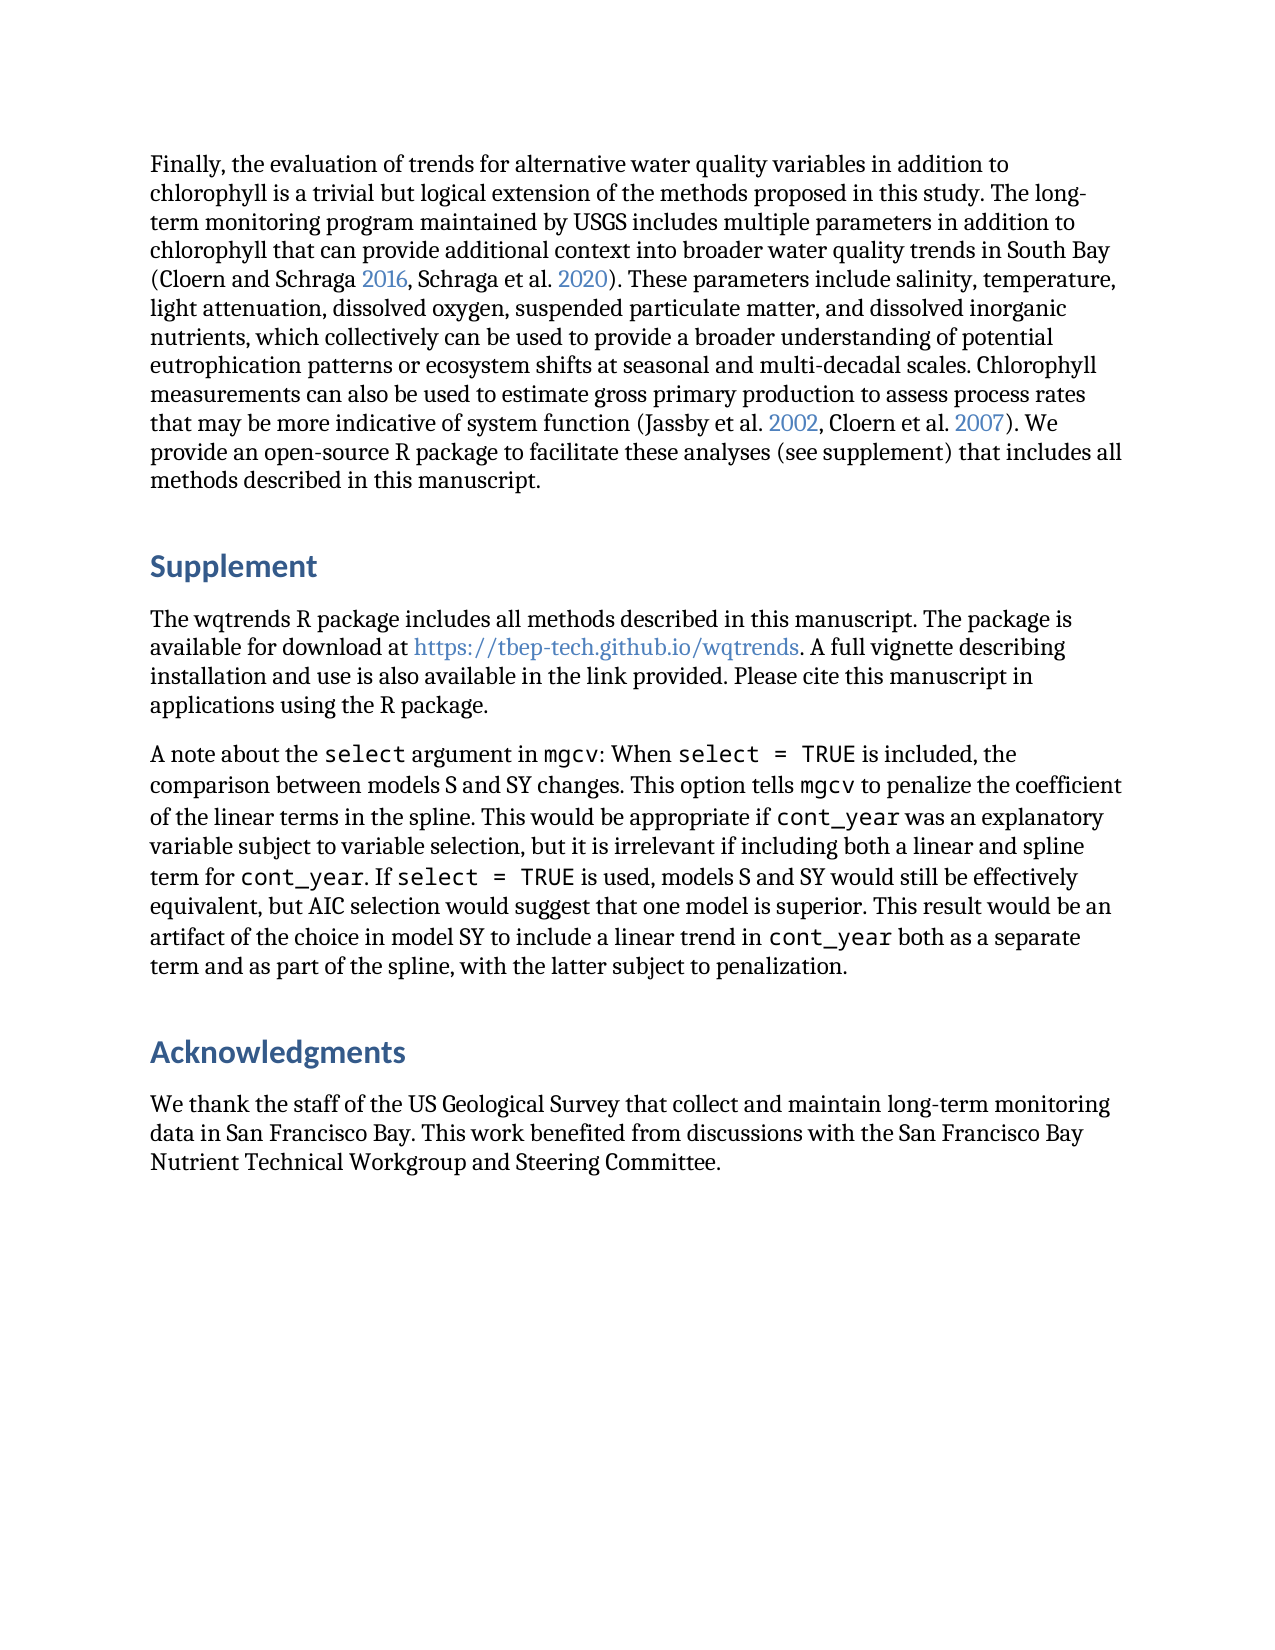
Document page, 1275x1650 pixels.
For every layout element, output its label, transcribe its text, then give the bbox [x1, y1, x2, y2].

text Finally, the evaluation of trends for alternative water quality variables in addition to chlorophyll is a trivial but logical extension of the methods proposed in this study. The long-term monitoring program maintained by USGS includes multiple parameters in addition to chlorophyll that can provide additional context into broader water quality trends in South Bay (Cloern and Schraga 2016, Schraga et al. 2020). These parameters include salinity, temperature, light attenuation, dissolved oxygen, suspended particulate matter, and dissolved inorganic nutrients, which collectively can be used to provide a broader understanding of potential eutrophication patterns or ecosystem shifts at seasonal and multi-decadal scales. Chlorophyll measurements can also be used to estimate gross primary production to assess process rates that may be more indicative of system function (Jassby et al. 2002, Cloern et al. 2007). We provide an open-source R package to facilitate these analyses (see supplement) that includes all methods described in this manuscript. [150, 150, 1125, 495]
text A note about the select argument in mgcv: When select = TRUE is included, the comparison between models S and SY changes. This option tells mgcv to penalize the coefficient of the linear terms in the spline. This would be appropriate if cont_year was an explanatory variable subject to variable selection, but it is irrelevant if including both a linear and spline term for cont_year. If select = TRUE is used, models S and SY would still be effectively equivalent, but AIC selection would suggest that one model is superior. This result would be an artifact of the choice in model SY to include a linear trend in cont_year both as a separate term and as part of the spline, with the latter subject to penalization. [150, 738, 1125, 981]
subtitle Supplement [150, 545, 1125, 586]
text We thank the staff of the US Geological Survey that collect and maintain long-term monitoring data in San Francisco Bay. This work benefited from discussions with the San Francisco Bay Nutrient Technical Workgroup and Steering Committee. [150, 1090, 1125, 1176]
text The wqtrends R package includes all methods described in this manuscript. The package is available for download at https://tbep-tech.github.io/wqtrends. A full vignette describing installation and use is also available in the link provided. Please cite this manuscript in applications using the R package. [150, 604, 1125, 719]
subtitle Acknowledgments [150, 1031, 1125, 1071]
